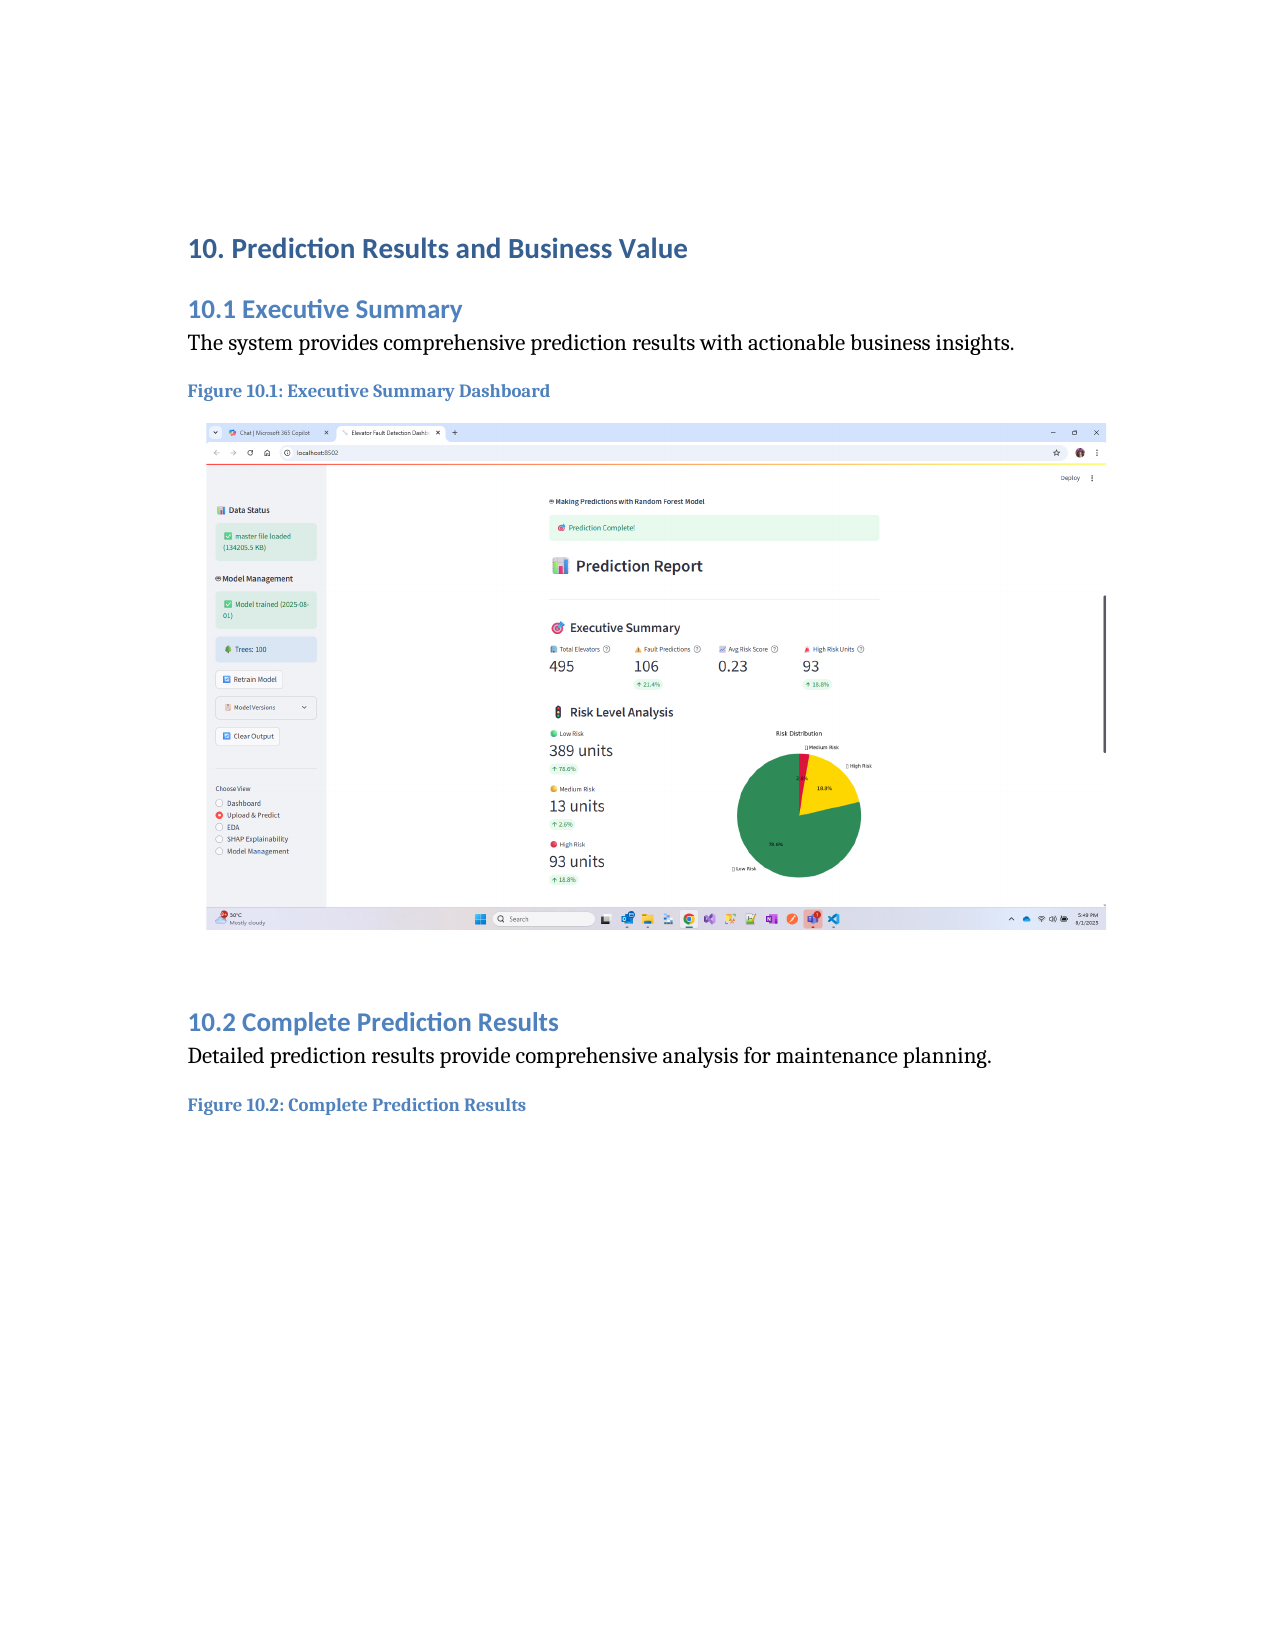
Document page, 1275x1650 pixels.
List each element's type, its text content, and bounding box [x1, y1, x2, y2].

text Figure 10.1: Executive Summary Dashboard [187, 381, 1087, 402]
subtitle 10.2 Complete Prediction Results [187, 1005, 1087, 1038]
text The system provides comprehensive prediction results with actionable business insights. [187, 330, 1087, 356]
subtitle 10.1 Executive Summary [187, 292, 1087, 325]
picture [206, 423, 1107, 930]
text Detailed prediction results provide comprehensive analysis for maintenance planning. [187, 1043, 1087, 1069]
subtitle 10. Prediction Results and Business Value [187, 230, 1087, 266]
text Figure 10.2: Complete Prediction Results [187, 1094, 1087, 1116]
